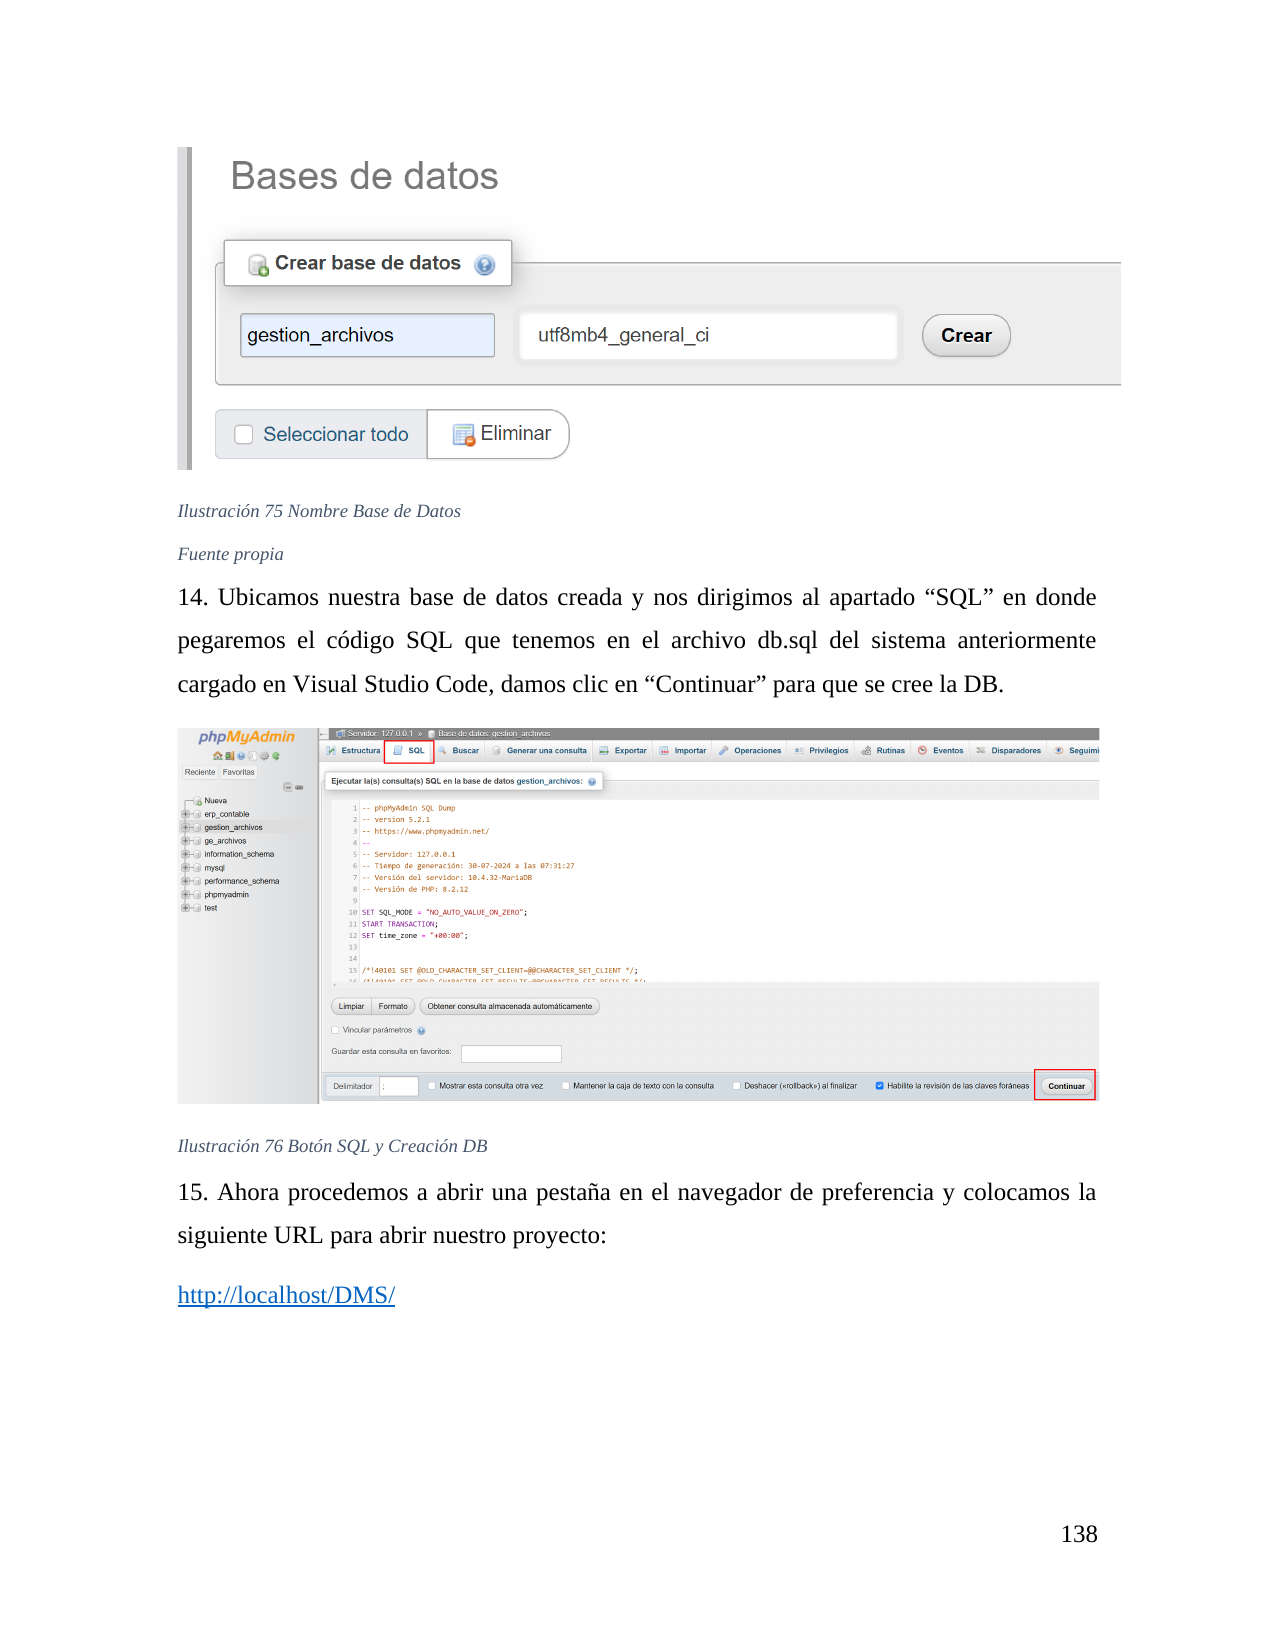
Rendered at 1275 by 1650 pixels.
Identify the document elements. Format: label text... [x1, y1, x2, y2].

text Ilustración 76 Botón SQL y Creación DB [177, 1135, 1098, 1157]
picture [177, 728, 1100, 1104]
text 15. Ahora procedemos a abrir una pestaña en el navegador de preferencia y colocamos la siguiente URL para abrir nuestro proyecto: [177, 1177, 1098, 1249]
text http://localhost/DMS/ [177, 1280, 1098, 1309]
text 14. Ubicamos nuestra base de datos creada y nos dirigimos al apartado “SQL” en donde pegaremos el código SQL que tenemos en el archivo db.sql del sistema anteriormente cargado en Visual Studio Code, damos clic en “Continuar” para que se cree la DB. [177, 582, 1098, 697]
picture [177, 147, 1122, 470]
text Ilustración 75 Nombre Base de Datos [177, 500, 1098, 522]
text Fuente propia [177, 543, 1098, 564]
